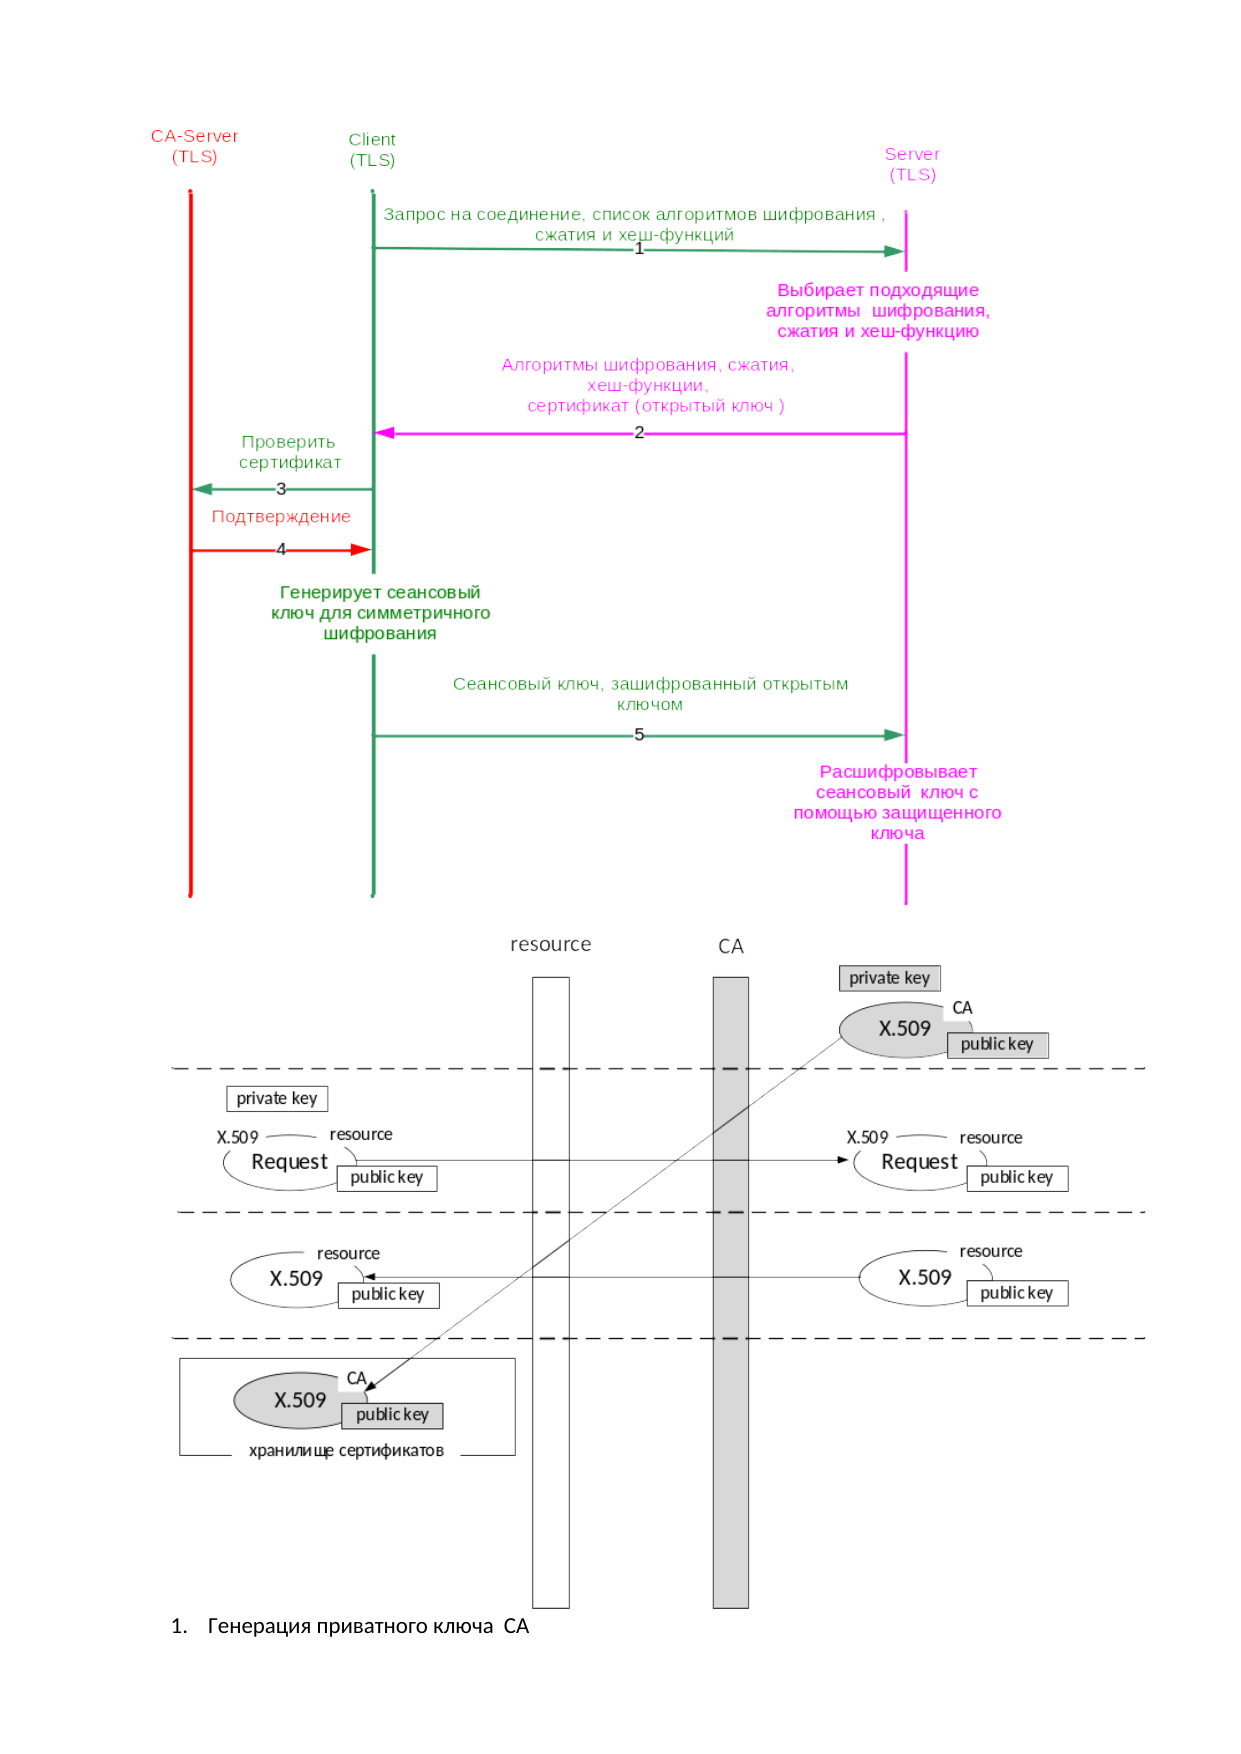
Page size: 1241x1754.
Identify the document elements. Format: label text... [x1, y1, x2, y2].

list Генерация приватного ключа СА [170, 1611, 1181, 1639]
